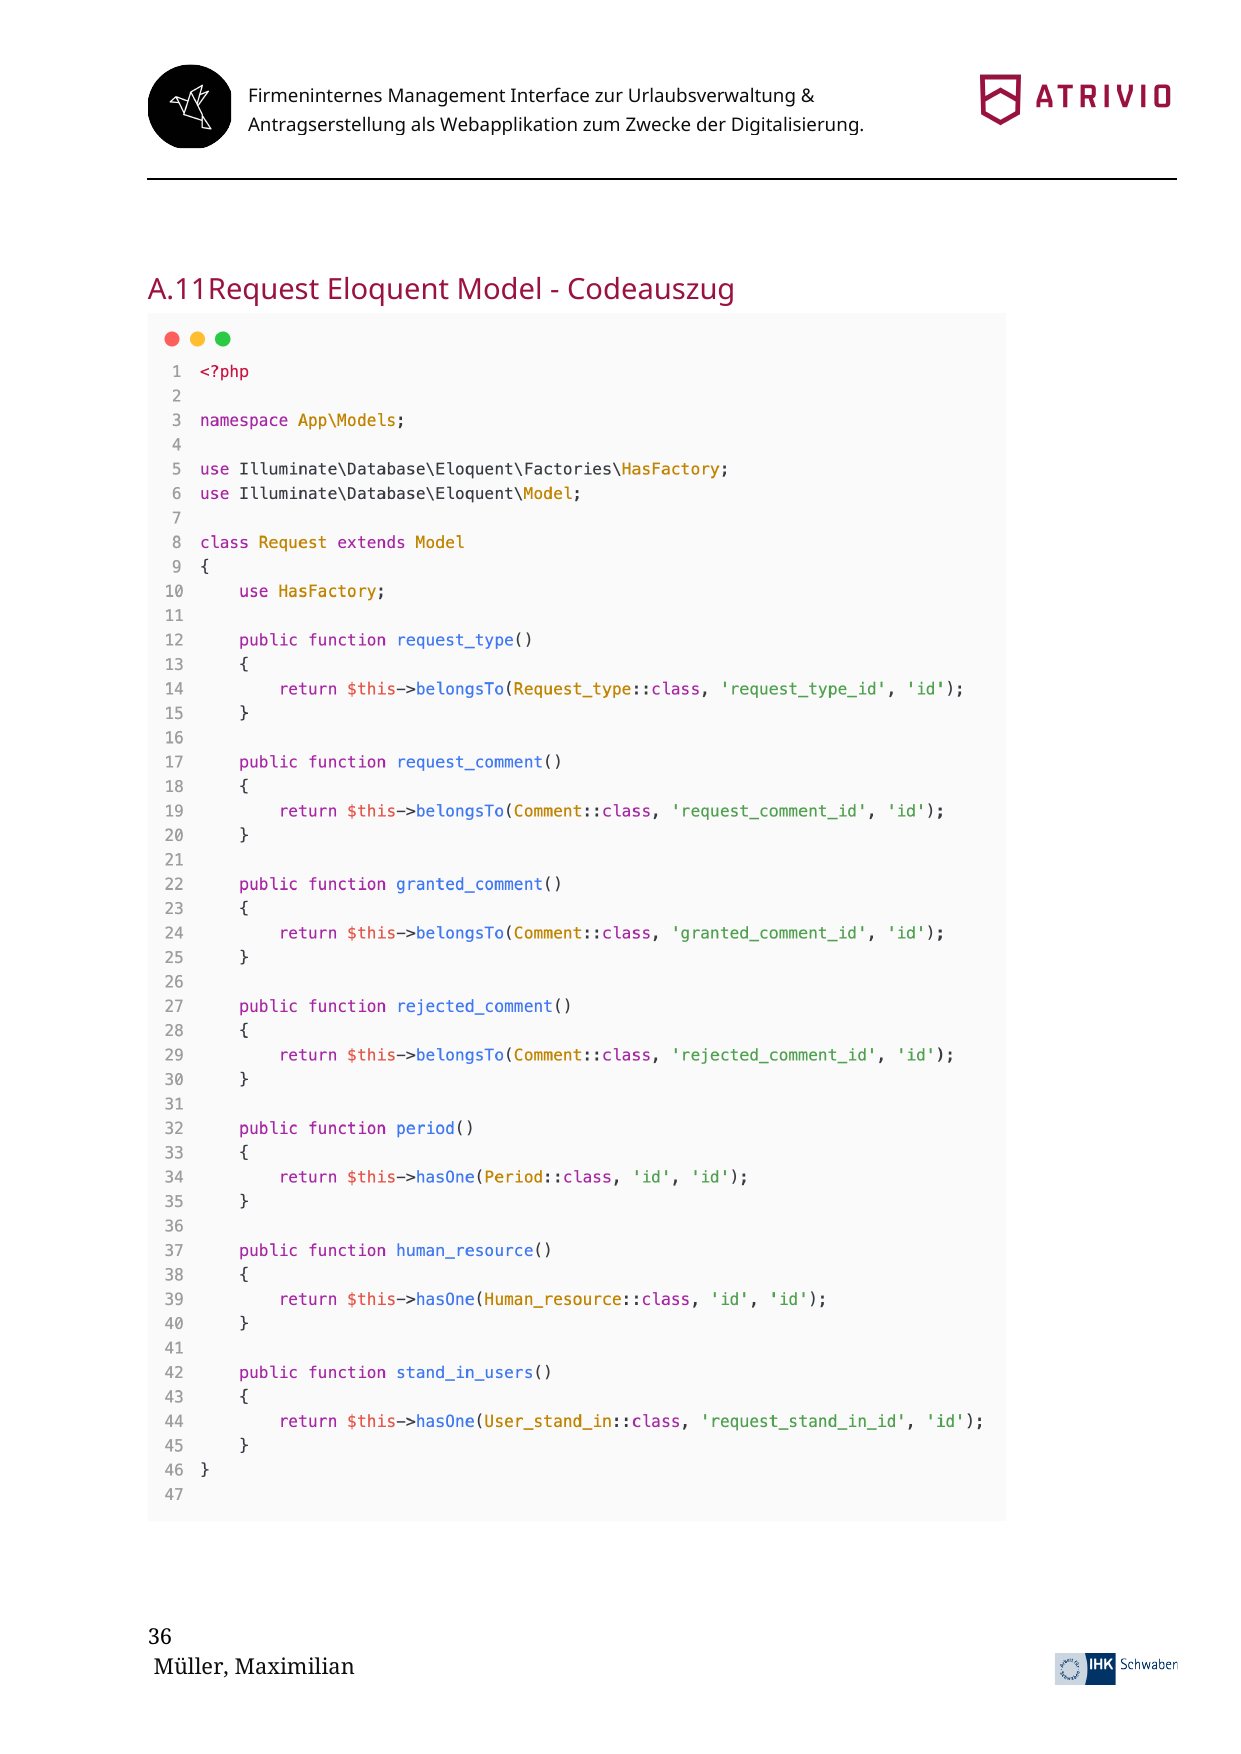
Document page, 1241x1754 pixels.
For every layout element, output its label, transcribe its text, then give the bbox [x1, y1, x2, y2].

picture [1054, 1653, 1178, 1685]
picture [979, 64, 1171, 128]
subtitle A.11 Request Eloquent Model - Codeauszug [148, 268, 1093, 308]
picture [147, 313, 1007, 1521]
picture [147, 64, 232, 148]
